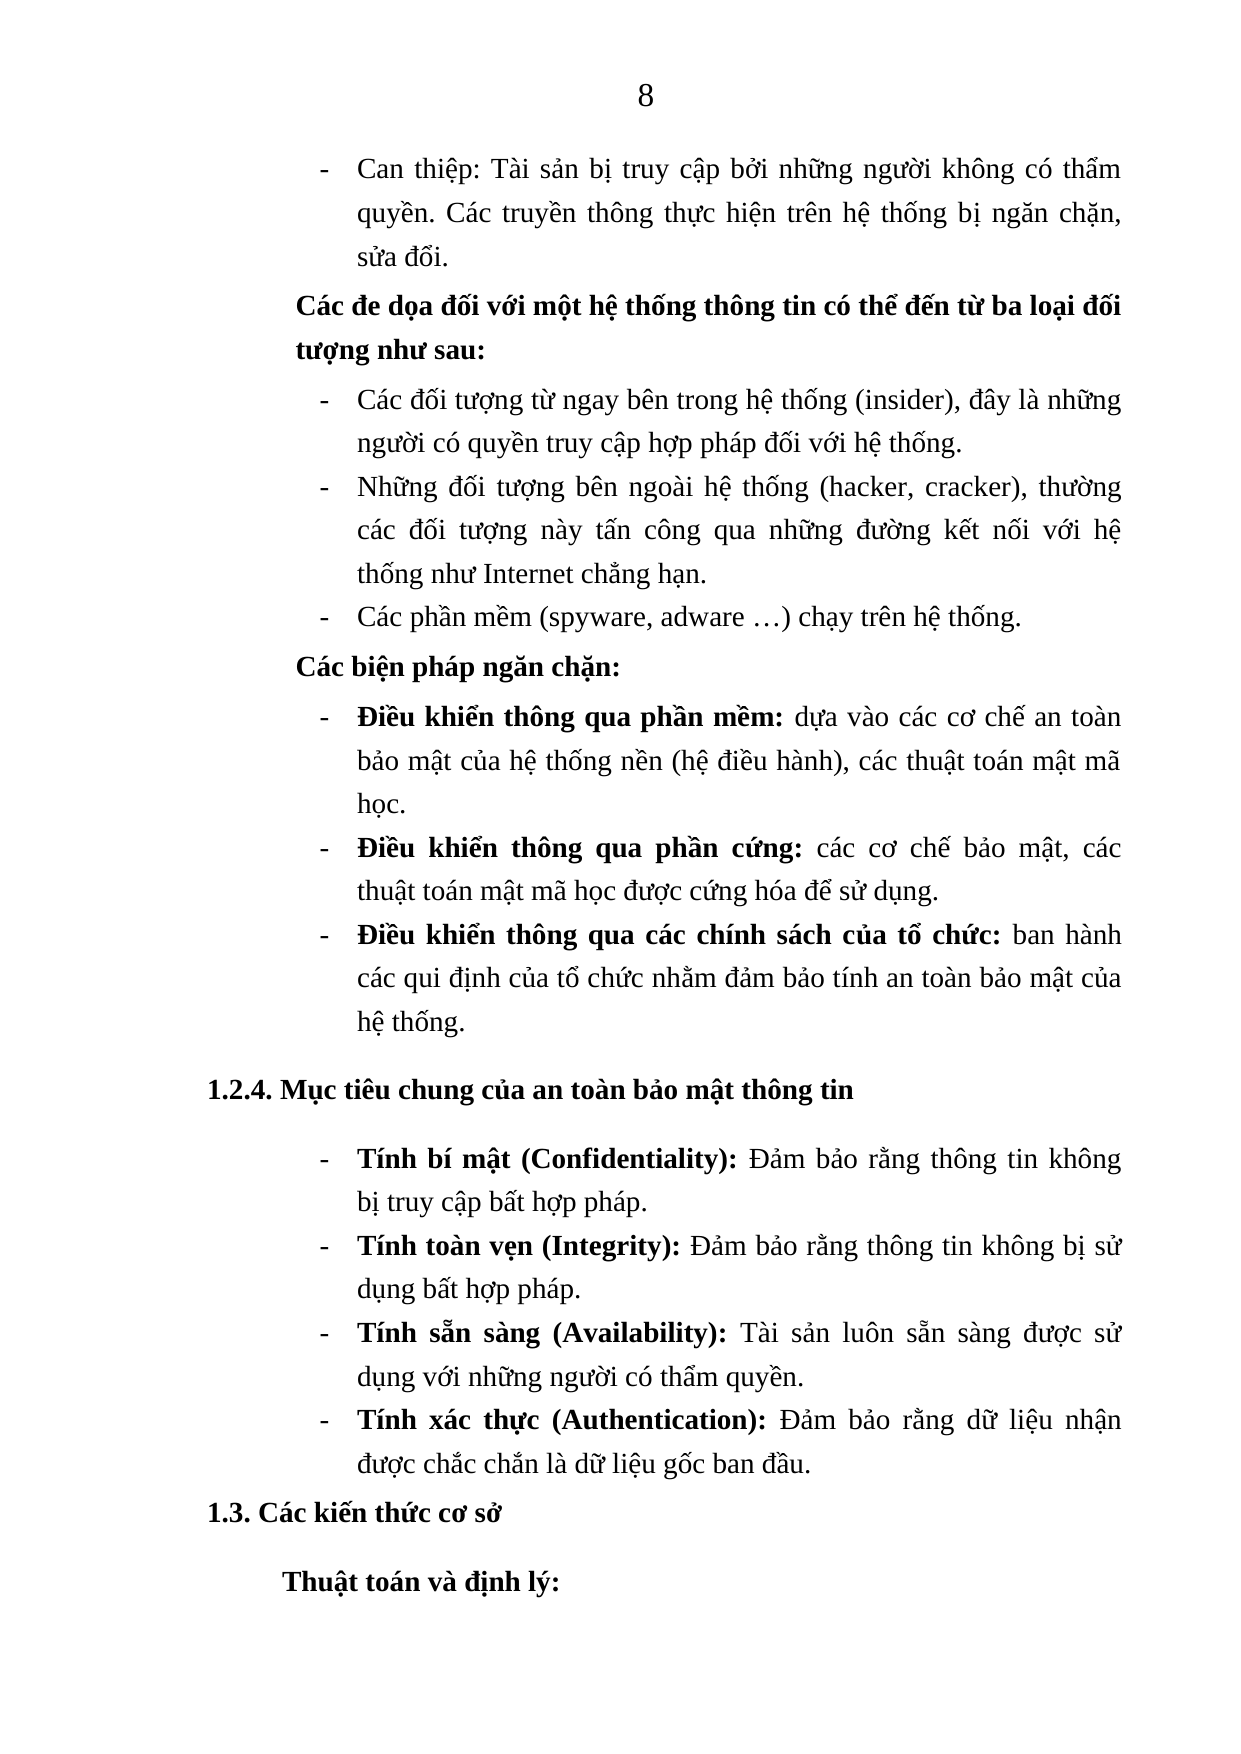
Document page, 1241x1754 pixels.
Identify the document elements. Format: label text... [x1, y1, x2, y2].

list Tính xác thực (Authentication): Đảm bảo rằng dữ liệu nhận được chắc chắn là dữ liệu gốc ban đầu. [319, 1402, 1122, 1479]
list Tính sẵn sàng (Availability): Tài sản luôn sẵn sàng được sử dụng với những người có thẩm quyền. [319, 1315, 1122, 1392]
subtitle 1.3. Các kiến thức cơ sở [207, 1496, 1122, 1529]
list Điều khiển thông qua phần mềm: dựa vào các cơ chế an toàn bảo mật của hệ thống nền (hệ điều hành), các thuật toán mật mã học. [319, 699, 1122, 820]
list Các phần mềm (spyware, adware …) chạy trên hệ thống. [319, 599, 1122, 633]
list Tính bí mật (Confidentiality): Đảm bảo rằng thông tin không bị truy cập bất hợp pháp. [319, 1141, 1122, 1218]
list Các đối tượng từ ngay bên trong hệ thống (insider), đây là những người có quyền truy cập hợp pháp đối với hệ thống. [319, 382, 1122, 459]
subtitle 1.2.4. Mục tiêu chung của an toàn bảo mật thông tin [207, 1072, 1122, 1106]
text Các biện pháp ngăn chặn: [295, 649, 1122, 683]
text Thuật toán và định lý: [207, 1564, 1122, 1598]
text Các đe dọa đối với một hệ thống thông tin có thể đến từ ba loại đối tượng như sau: [295, 288, 1122, 366]
list Tính toàn vẹn (Integrity): Đảm bảo rằng thông tin không bị sử dụng bất hợp pháp. [319, 1228, 1122, 1305]
list Điều khiển thông qua phần cứng: các cơ chế bảo mật, các thuật toán mật mã học được cứng hóa để sử dụng. [319, 830, 1122, 907]
list Can thiệp: Tài sản bị truy cập bởi những người không có thẩm quyền. Các truyền thông thực hiện trên hệ thống bị ngăn chặn, sửa đổi. [319, 152, 1122, 272]
list Điều khiển thông qua các chính sách của tổ chức: ban hành các qui định của tổ chức nhằm đảm bảo tính an toàn bảo mật của hệ thống. [319, 917, 1122, 1037]
list Những đối tượng bên ngoài hệ thống (hacker, cracker), thường các đối tượng này tấn công qua những đường kết nối với hệ thống như Internet chẳng hạn. [319, 469, 1122, 589]
